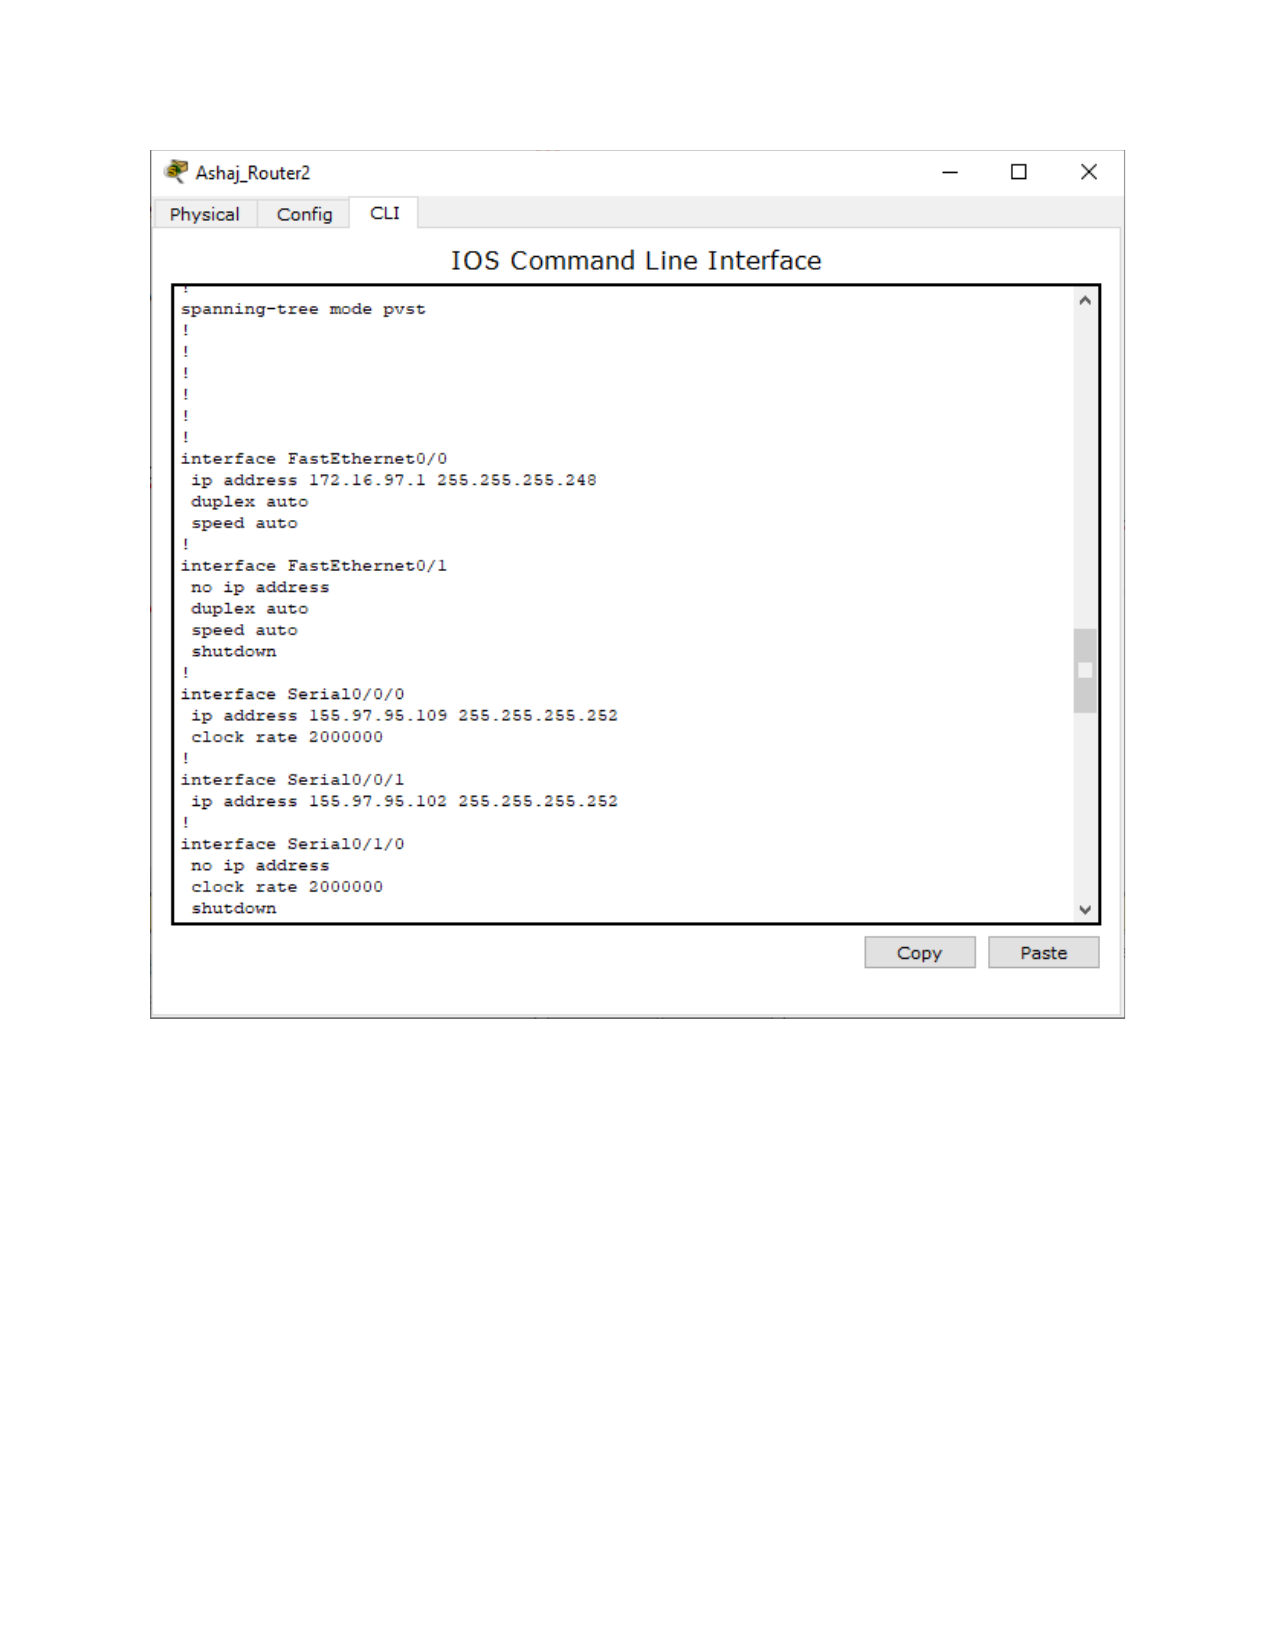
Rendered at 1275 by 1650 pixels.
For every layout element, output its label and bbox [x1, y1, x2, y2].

picture [150, 150, 1125, 1019]
